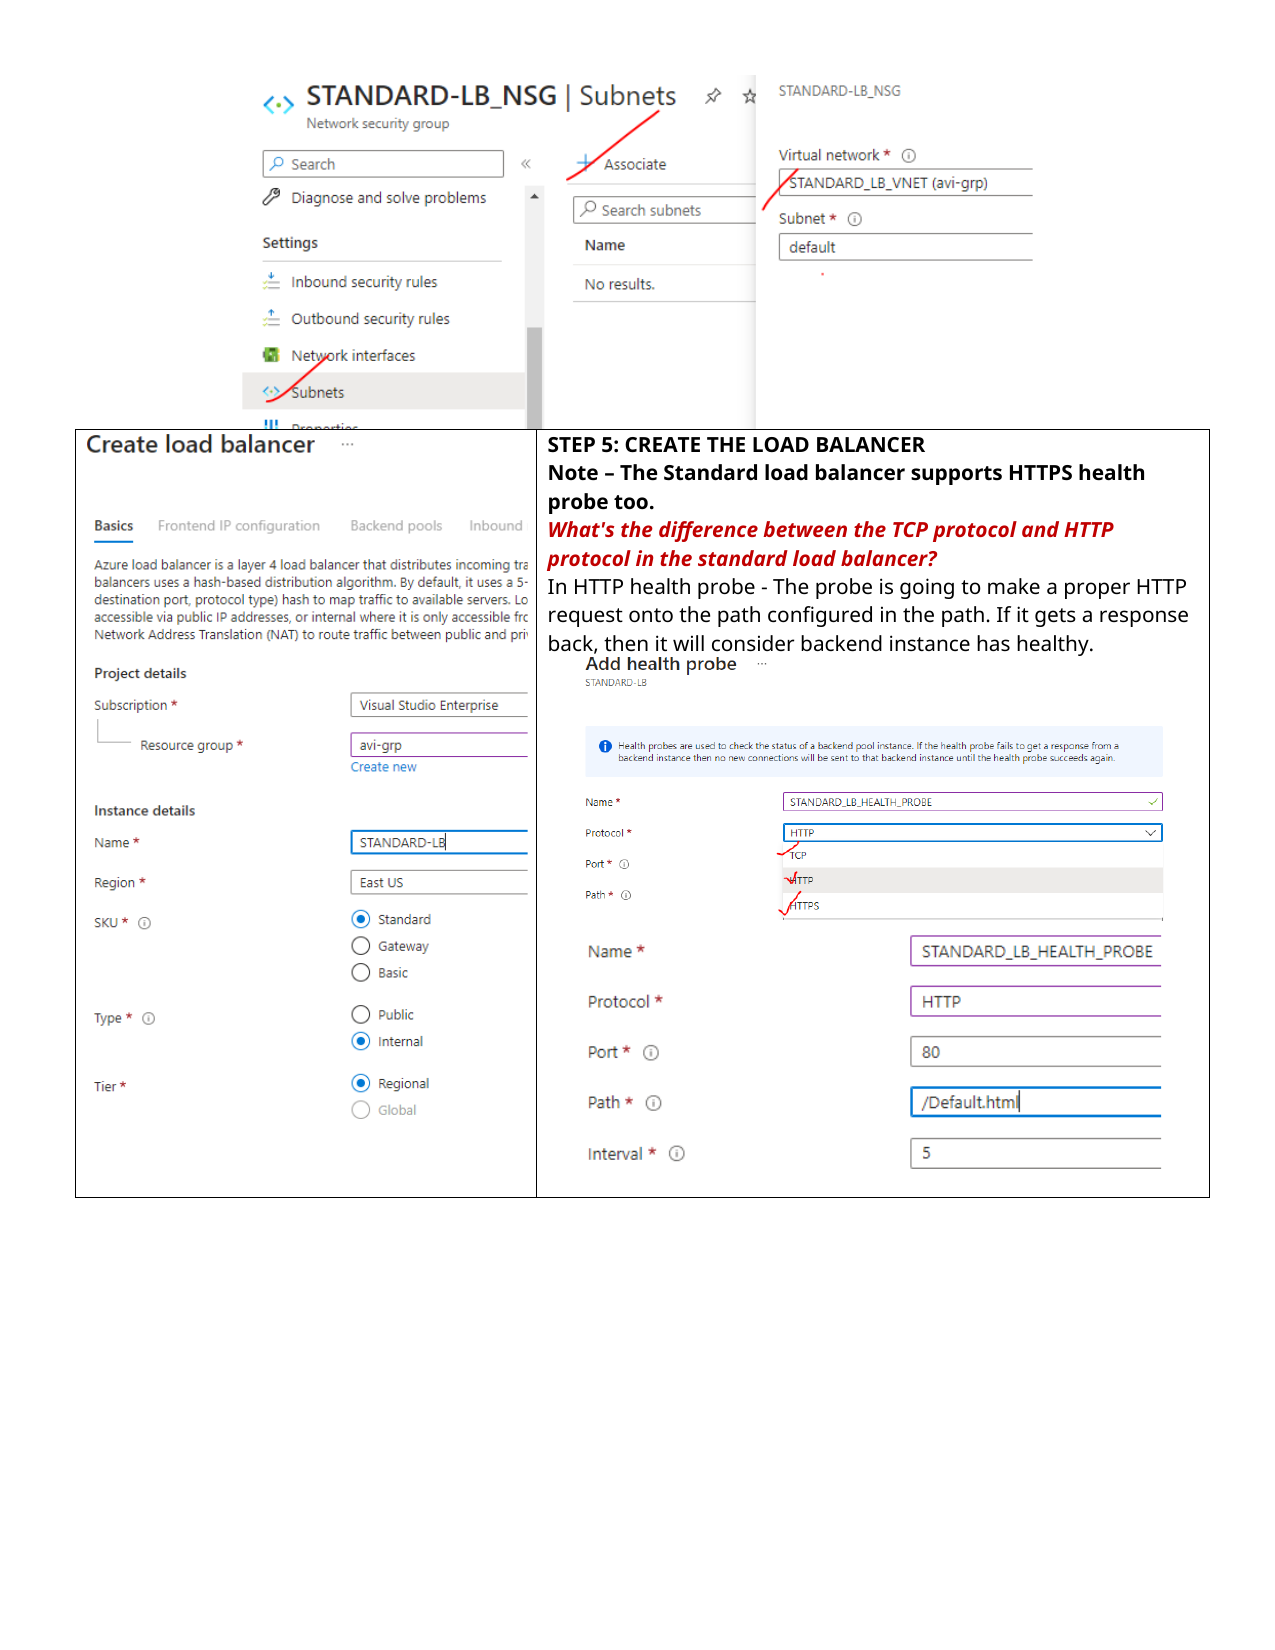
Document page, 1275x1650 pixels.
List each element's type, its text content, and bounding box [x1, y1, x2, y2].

picture [242, 75, 1033, 429]
table_header STEP 5: CREATE THE LOAD BALANCER Note – The Standard load balancer supports HTTPS health probe too. What's the difference between the TCP protocol and HTTP protocol in the standard load balancer? In HTTP health probe - The probe is going to make a proper HTTP request onto the path configured in the path. If it gets a response back, then it will consider backend instance has healthy. [537, 430, 1209, 1197]
picture [582, 657, 1164, 1169]
table_header [76, 430, 536, 1197]
picture [86, 430, 528, 1121]
